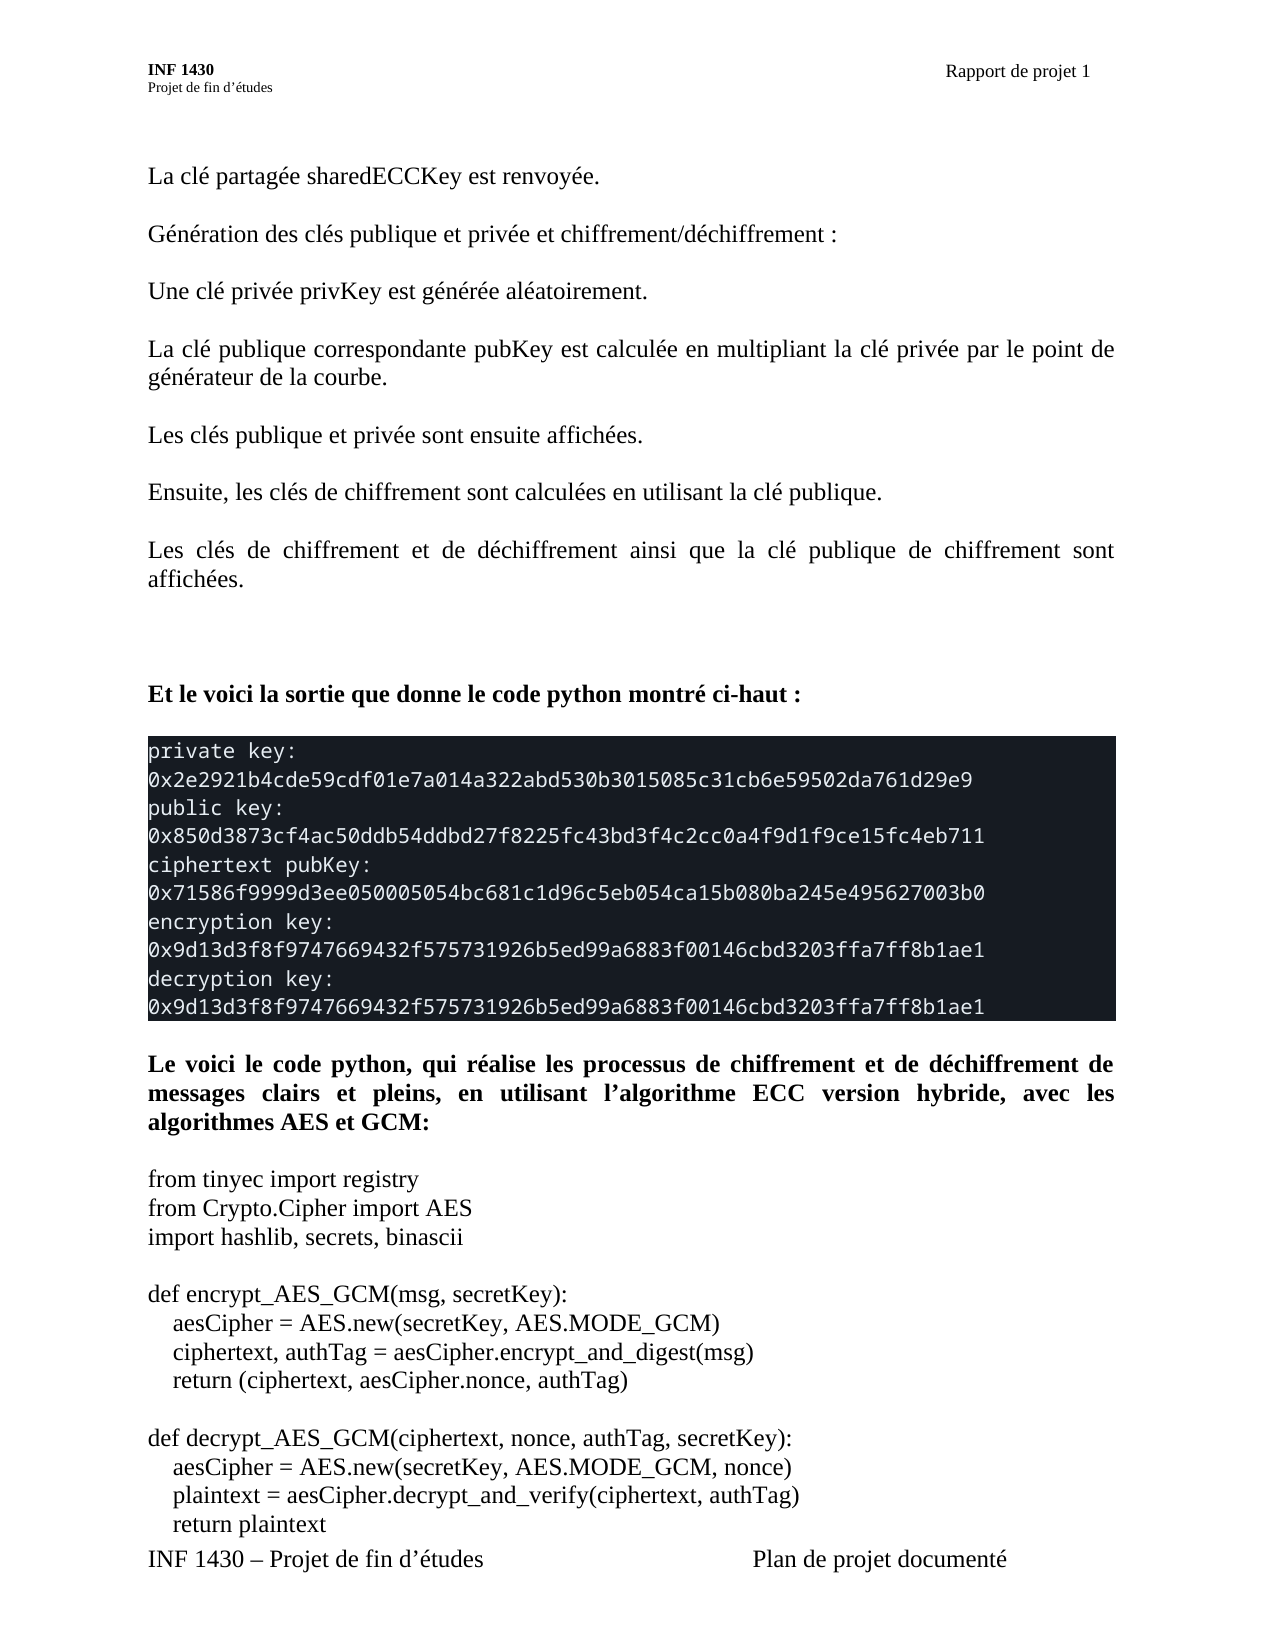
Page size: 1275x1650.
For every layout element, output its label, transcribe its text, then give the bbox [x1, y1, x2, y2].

text Les clés de chiffrement et de déchiffrement ainsi que la clé publique de chiffrement sont affichées. [148, 535, 1116, 592]
text encryption key: 0x9d13d3f8f9747669432f575731926b5ed99a6883f00146cbd3203ffa7ff8b1ae1 [148, 907, 1116, 964]
text decryption key: 0x9d13d3f8f9747669432f575731926b5ed99a6883f00146cbd3203ffa7ff8b1ae1 [148, 964, 1116, 1021]
text Une clé privée privKey est générée aléatoirement. [148, 276, 1116, 305]
text Et le voici la sortie que donne le code python montré ci-haut : [148, 679, 1116, 707]
text return (ciphertext, aesCipher.nonce, authTag) [148, 1366, 1116, 1394]
text from Crypto.Cipher import AES [148, 1193, 1116, 1222]
text Ensuite, les clés de chiffrement sont calculées en utilisant la clé publique. [148, 477, 1116, 506]
text public key: 0x850d3873cf4ac50ddb54ddbd27f8225fc43bd3f4c2cc0a4f9d1f9ce15fc4eb711 [148, 793, 1116, 850]
text La clé publique correspondante pubKey est calculée en multipliant la clé privée par le point de générateur de la courbe. [148, 334, 1116, 391]
text Le voici le code python, qui réalise les processus de chiffrement et de déchiffrement de messages clairs et pleins, en utilisant l’algorithme ECC version hybride, avec les algorithmes AES et GCM: [148, 1049, 1116, 1136]
text La clé partagée sharedECCKey est renvoyée. [148, 161, 1116, 190]
text plaintext = aesCipher.decrypt_and_verify(ciphertext, authTag) [148, 1481, 1116, 1509]
text def encrypt_AES_GCM(msg, secretKey): [148, 1279, 1116, 1308]
text ciphertext pubKey: 0x71586f9999d3ee050005054bc681c1d96c5eb054ca15b080ba245e495627003b0 [148, 850, 1116, 907]
text from tinyec import registry [148, 1164, 1116, 1193]
text Les clés publique et privée sont ensuite affichées. [148, 420, 1116, 449]
text Génération des clés publique et privée et chiffrement/déchiffrement : [148, 219, 1116, 247]
text return plaintext [148, 1509, 1116, 1538]
text aesCipher = AES.new(secretKey, AES.MODE_GCM) [148, 1308, 1116, 1337]
text ciphertext, authTag = aesCipher.encrypt_and_digest(msg) [148, 1337, 1116, 1366]
text aesCipher = AES.new(secretKey, AES.MODE_GCM, nonce) [148, 1452, 1116, 1481]
text private key: 0x2e2921b4cde59cdf01e7a014a322abd530b3015085c31cb6e59502da761d29e9 [148, 736, 1116, 793]
text import hashlib, secrets, binascii [148, 1222, 1116, 1251]
text def decrypt_AES_GCM(ciphertext, nonce, authTag, secretKey): [148, 1423, 1116, 1452]
